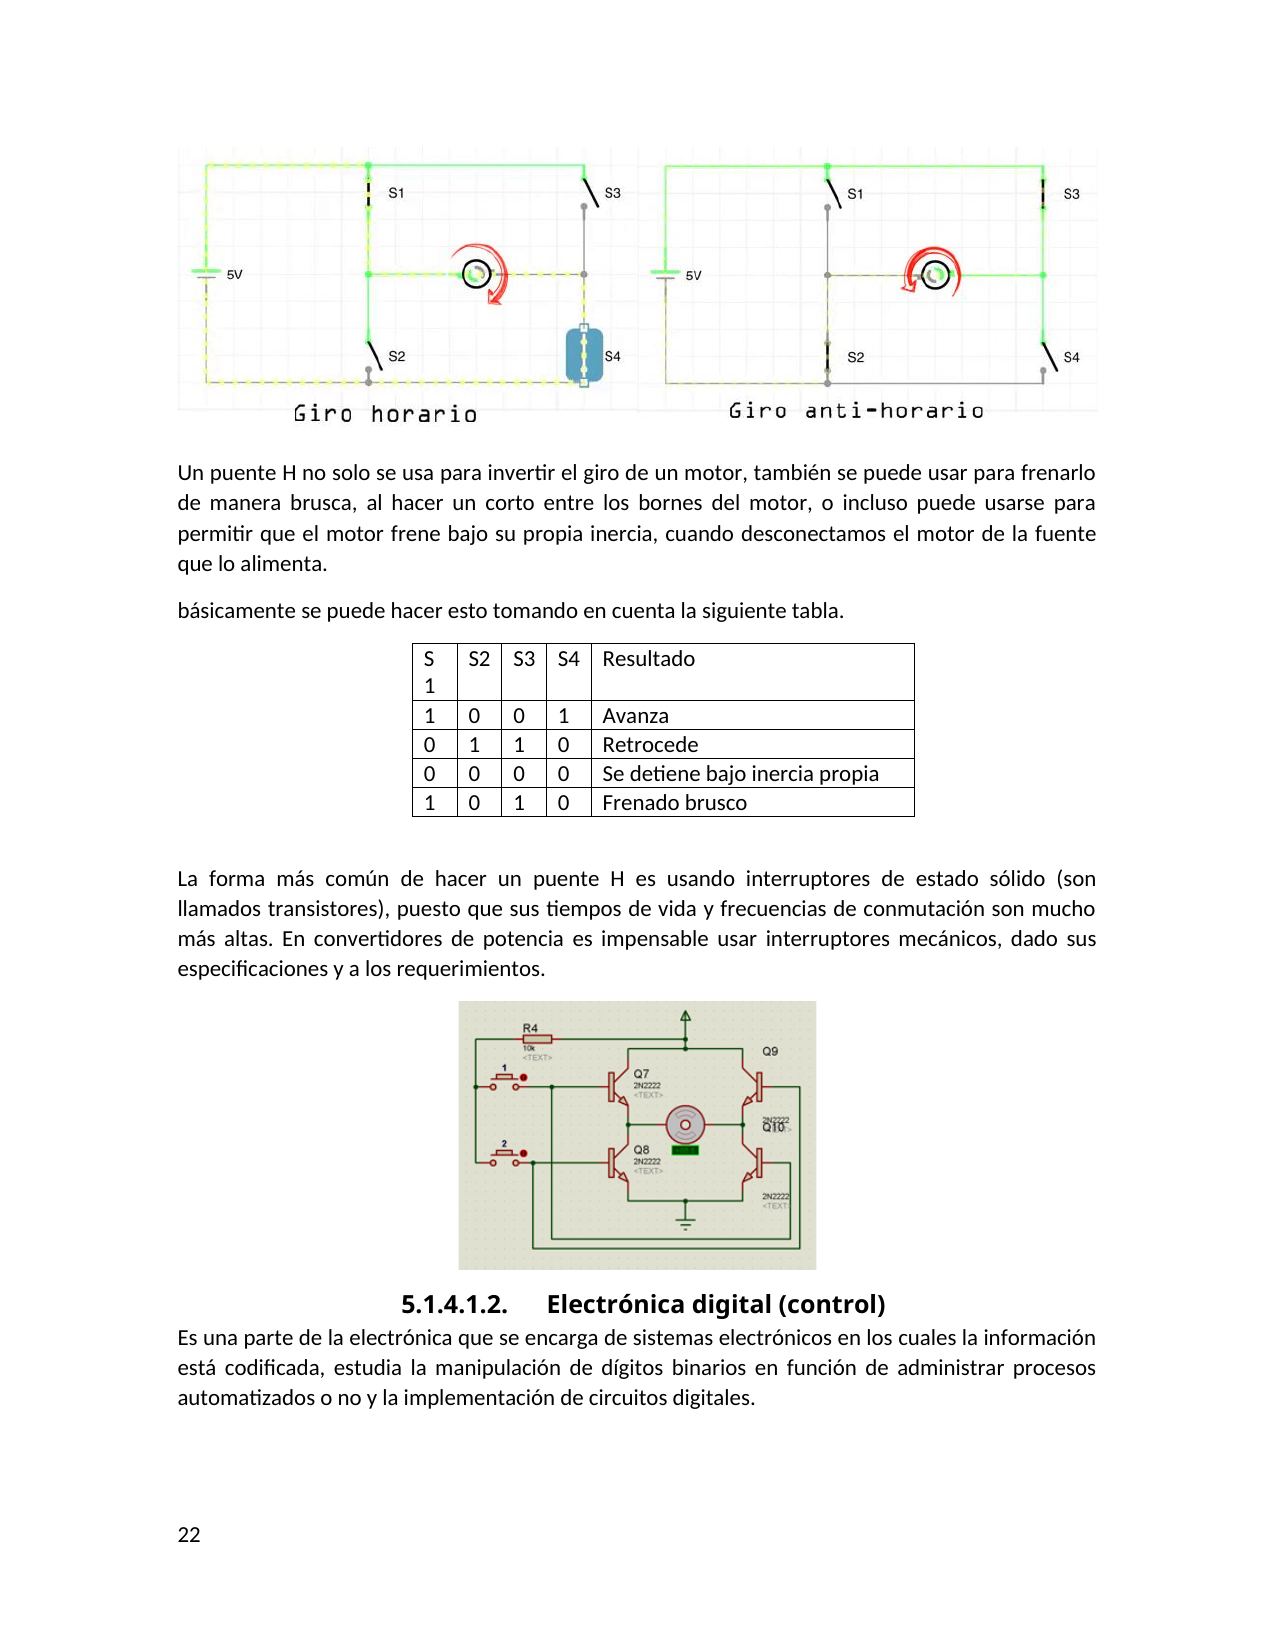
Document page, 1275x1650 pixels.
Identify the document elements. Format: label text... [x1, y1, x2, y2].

table_cell Avanza [592, 701, 914, 729]
text Un puente H no solo se usa para invertir el giro de un motor, también se puede usar para frenarlo de manera brusca, al hacer un corto entre los bornes del motor, o incluso puede usarse para permitir que el motor frene bajo su propia inercia, cuando desconectamos el motor de la fuente que lo alimenta. [177, 458, 1098, 577]
table_cell 0 [547, 788, 591, 816]
table_cell 1 [413, 788, 457, 816]
table_cell 0 [413, 730, 457, 758]
text Es una parte de la electrónica que se encarga de sistemas electrónicos en los cuales la información está codificada, estudia la manipulación de dígitos binarios en función de administrar procesos automatizados o no y la implementación de circuitos digitales. [177, 1323, 1098, 1412]
table_cell 1 [547, 701, 591, 729]
table_header S4 [547, 644, 591, 700]
table_header S1 [413, 644, 457, 700]
picture [458, 1001, 817, 1270]
table_header S3 [502, 644, 546, 700]
table_cell 0 [458, 759, 501, 787]
table_cell 0 [547, 730, 591, 758]
table_cell 1 [413, 701, 457, 729]
table_cell Se detiene bajo inercia propia [592, 759, 914, 787]
table_cell 0 [413, 759, 457, 787]
picture [177, 147, 1098, 440]
table_cell 1 [458, 730, 501, 758]
table_cell 0 [458, 788, 501, 816]
subtitle Electrónica digital (control) [401, 1286, 1098, 1320]
table_header Resultado [592, 644, 914, 700]
table_cell 1 [502, 730, 546, 758]
text La forma más común de hacer un puente H es usando interruptores de estado sólido (son llamados transistores), puesto que sus tiempos de vida y frecuencias de conmutación son mucho más altas. En convertidores de potencia es impensable usar interruptores mecánicos, dado sus especificaciones y a los requerimientos. [177, 864, 1098, 982]
table_cell 0 [502, 759, 546, 787]
table_cell Retrocede [592, 730, 914, 758]
table_cell 1 [502, 788, 546, 816]
table_header S2 [458, 644, 501, 700]
text básicamente se puede hacer esto tomando en cuenta la siguiente tabla. [177, 596, 1098, 624]
table_cell 0 [502, 701, 546, 729]
table_cell 0 [458, 701, 501, 729]
table_cell Frenado brusco [592, 788, 914, 816]
table_cell 0 [547, 759, 591, 787]
